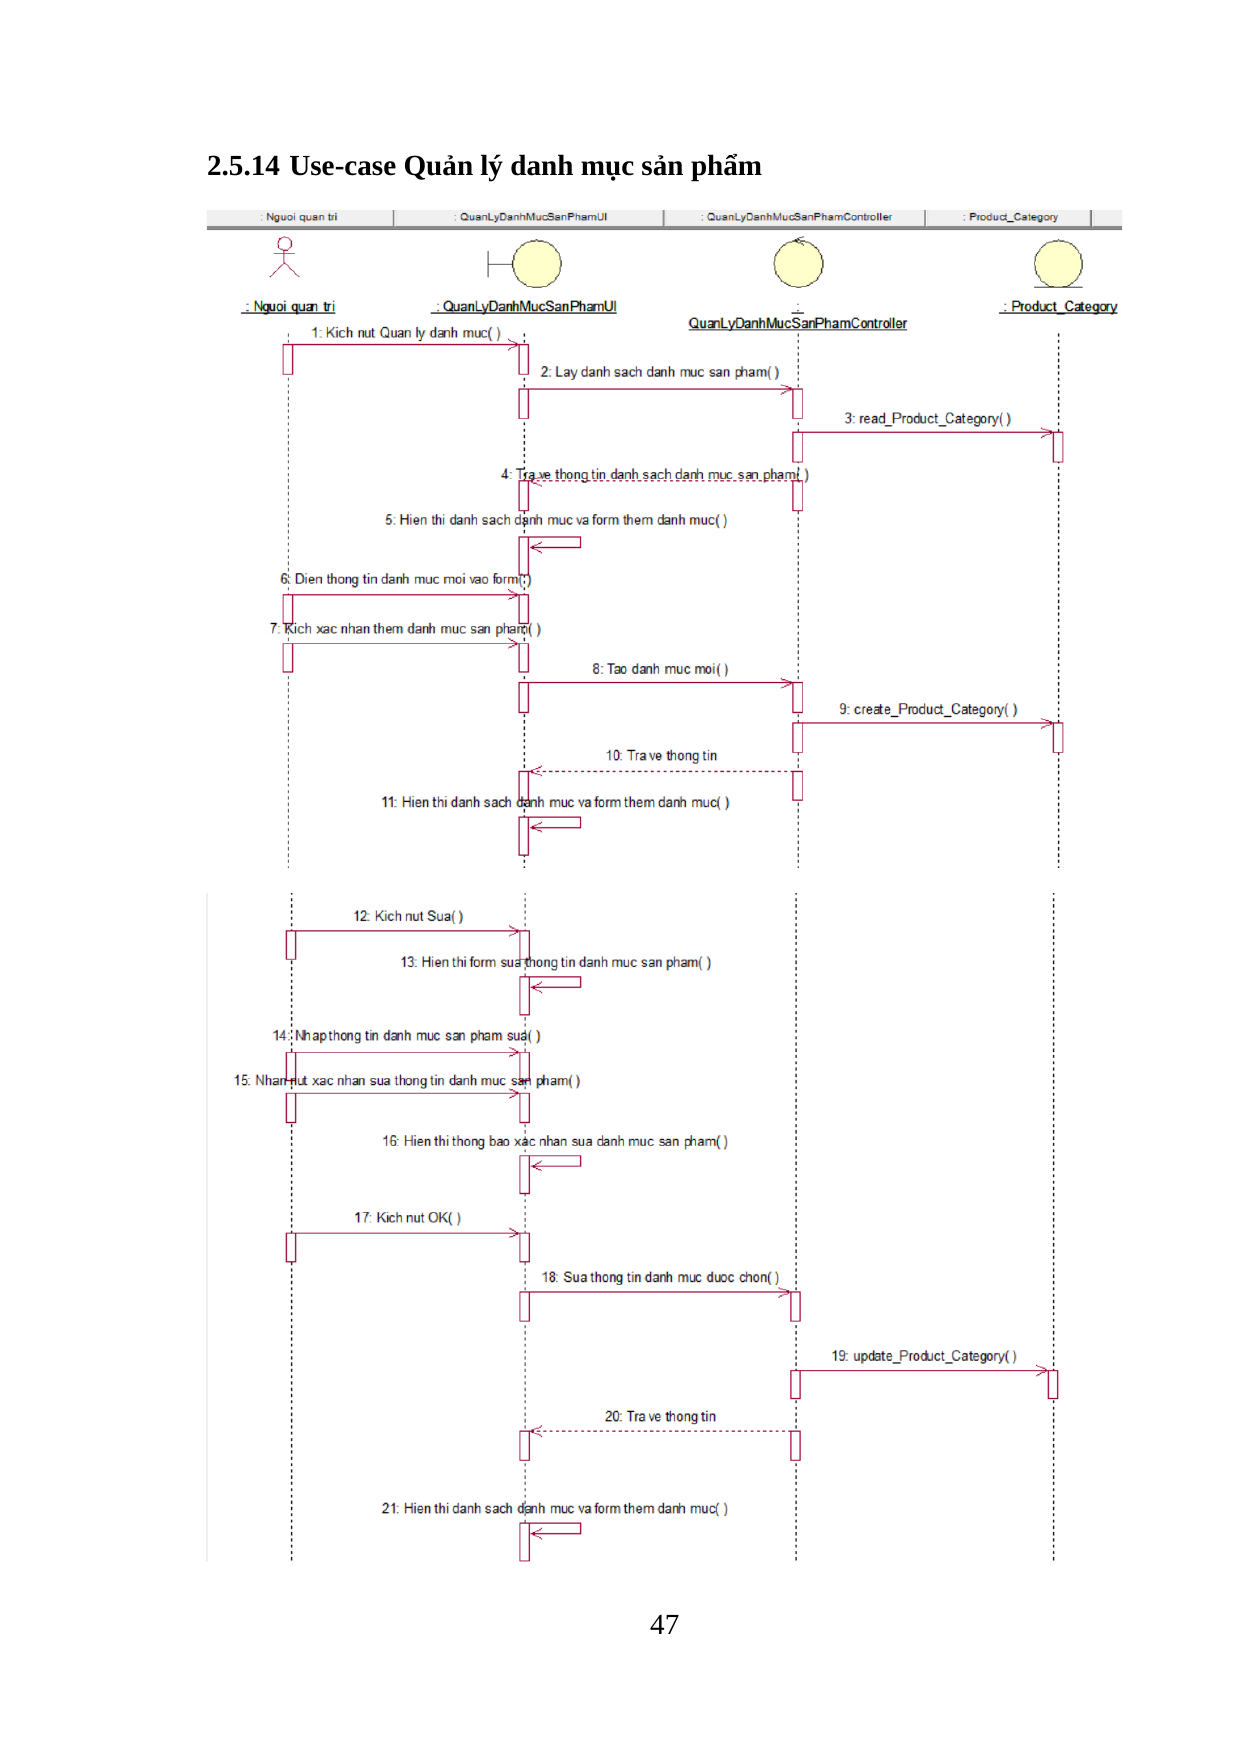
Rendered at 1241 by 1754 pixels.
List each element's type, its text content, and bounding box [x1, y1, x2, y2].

picture [206, 893, 1123, 1562]
picture [206, 210, 1123, 868]
subtitle Use-case Quản lý danh mục sản phẩm [207, 148, 1122, 181]
